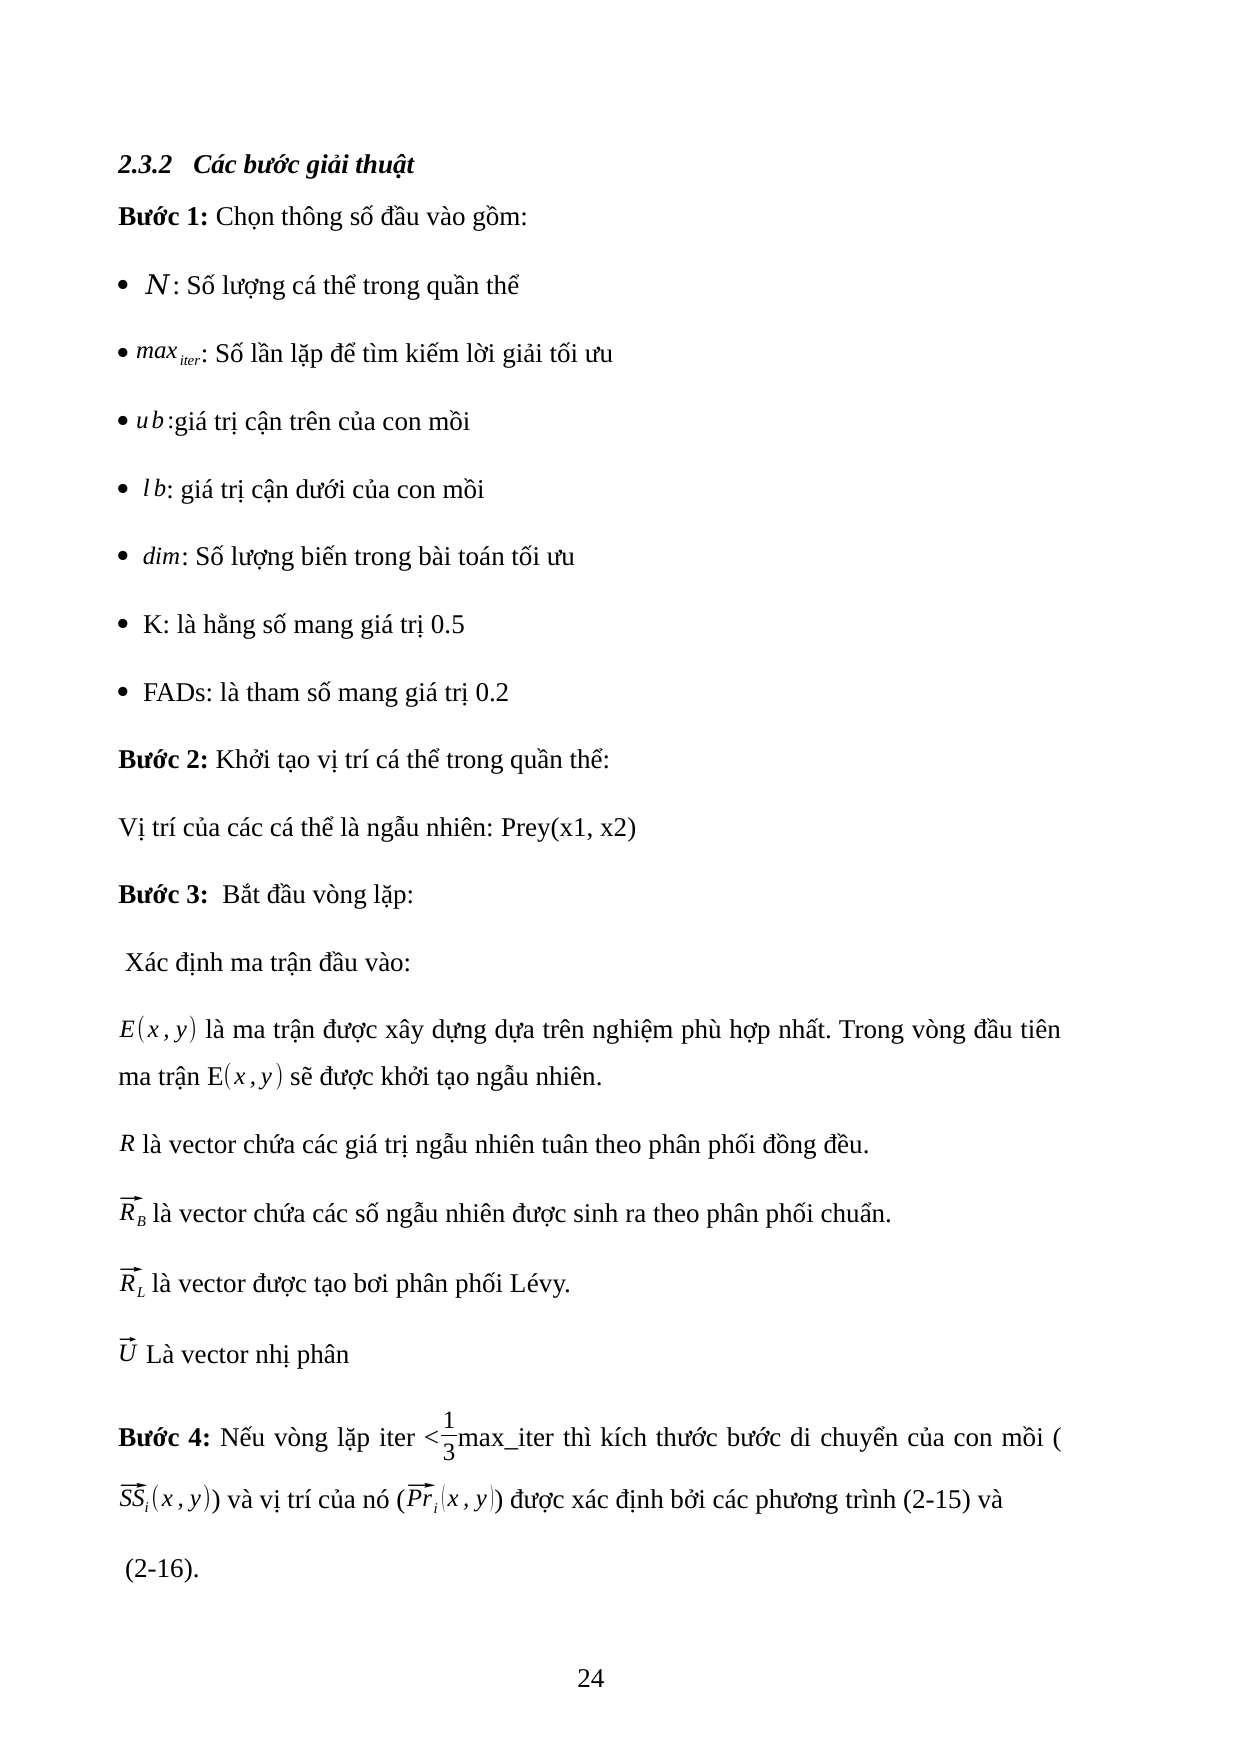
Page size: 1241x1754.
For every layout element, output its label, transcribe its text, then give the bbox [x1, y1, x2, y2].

text Bước 4: Nếu vòng lặp iter <max_iter thì kích thước bước di chuyển của con mồi () và vị trí của nó () được xác định bởi các phương trình (2-15) và [118, 1407, 1063, 1516]
text Bước 3: Bắt đầu vòng lặp: [118, 878, 1063, 910]
text : giá trị cận dưới của con mồi [118, 473, 1063, 504]
text K: là hằng số mang giá trị 0.5 [118, 608, 1063, 639]
text FADs: là tham số mang giá trị 0.2 [118, 676, 1063, 707]
text Xác định ma trận đầu vào: [118, 946, 1063, 977]
text 𝑁: Số lượng cá thể trong quần thể [118, 267, 1063, 300]
text : Số lượng biến trong bài toán tối ưu [118, 540, 1063, 572]
text (2-16). [118, 1552, 1063, 1583]
subtitle Các bước giải thuật [118, 148, 1063, 179]
text Vị trí của các cá thể là ngẫu nhiên: Prey(x1, x2) [118, 811, 1063, 842]
text là ma trận được xây dựng dựa trên nghiệm phù hợp nhất. Trong vòng đầu tiên ma trận E sẽ được khởi tạo ngẫu nhiên. [118, 1013, 1063, 1091]
text là vector chứa các số ngẫu nhiên được sinh ra theo phân phối chuẩn. [118, 1195, 1063, 1229]
text là vector được tạo bơi phân phối Lévy. [118, 1266, 1063, 1300]
text : Số lần lặp để tìm kiếm lời giải tối ưu [118, 337, 1063, 368]
text là vector chứa các giá trị ngẫu nhiên tuân theo phân phối đồng đều. [118, 1128, 1063, 1159]
text Bước 2: Khởi tạo vị trí cá thể trong quần thể: [118, 743, 1063, 775]
text Là vector nhị phân [118, 1336, 1063, 1371]
text giá trị cận trên của con mồi [118, 405, 1063, 436]
text Bước 1: Chọn thông số đầu vào gồm: [118, 200, 1063, 231]
